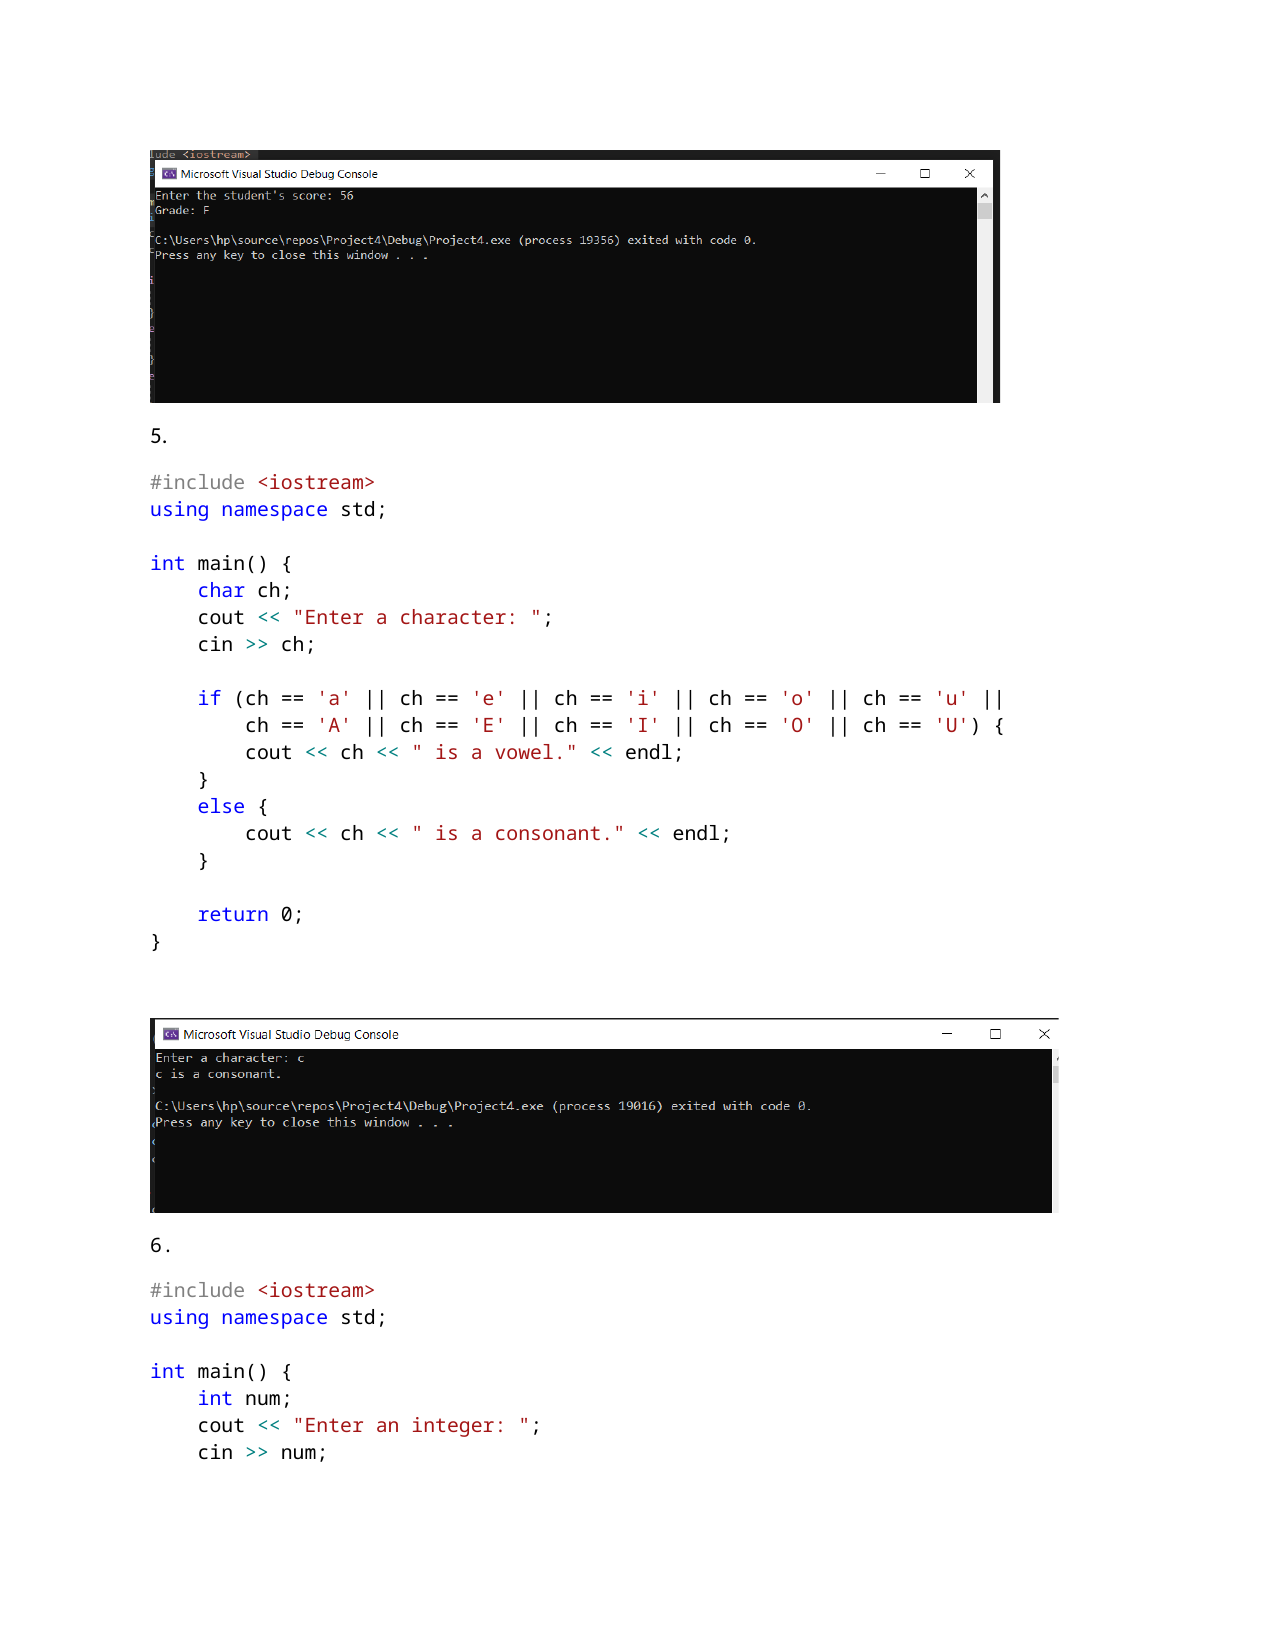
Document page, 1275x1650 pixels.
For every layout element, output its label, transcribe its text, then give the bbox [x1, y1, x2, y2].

text #include <iostream> [150, 468, 1125, 495]
text 5. [150, 421, 1125, 449]
text cout << ch << " is a consonant." << endl; [150, 819, 1125, 846]
text cin >> ch; [150, 630, 1125, 657]
text int main() { [150, 1358, 1125, 1384]
text cout << ch << " is a vowel." << endl; [150, 738, 1125, 765]
text using namespace std; [150, 1304, 1125, 1331]
text char ch; [150, 576, 1125, 603]
text int main() { [150, 549, 1125, 576]
text ch == 'A' || ch == 'E' || ch == 'I' || ch == 'O' || ch == 'U') { [150, 711, 1125, 738]
text 6. [150, 1231, 1125, 1258]
text else { [150, 792, 1125, 819]
text cout << "Enter an integer: "; [150, 1412, 1125, 1438]
text } [150, 765, 1125, 792]
text cin >> num; [150, 1438, 1125, 1466]
text cout << "Enter a character: "; [150, 603, 1125, 630]
picture [150, 1018, 1059, 1213]
text } [150, 846, 1125, 873]
text return 0; [150, 900, 1125, 927]
text int num; [150, 1384, 1125, 1412]
text if (ch == 'a' || ch == 'e' || ch == 'i' || ch == 'o' || ch == 'u' || [150, 684, 1125, 711]
picture [150, 150, 1001, 403]
text #include <iostream> [150, 1277, 1125, 1304]
text } [150, 927, 1125, 954]
text using namespace std; [150, 495, 1125, 522]
